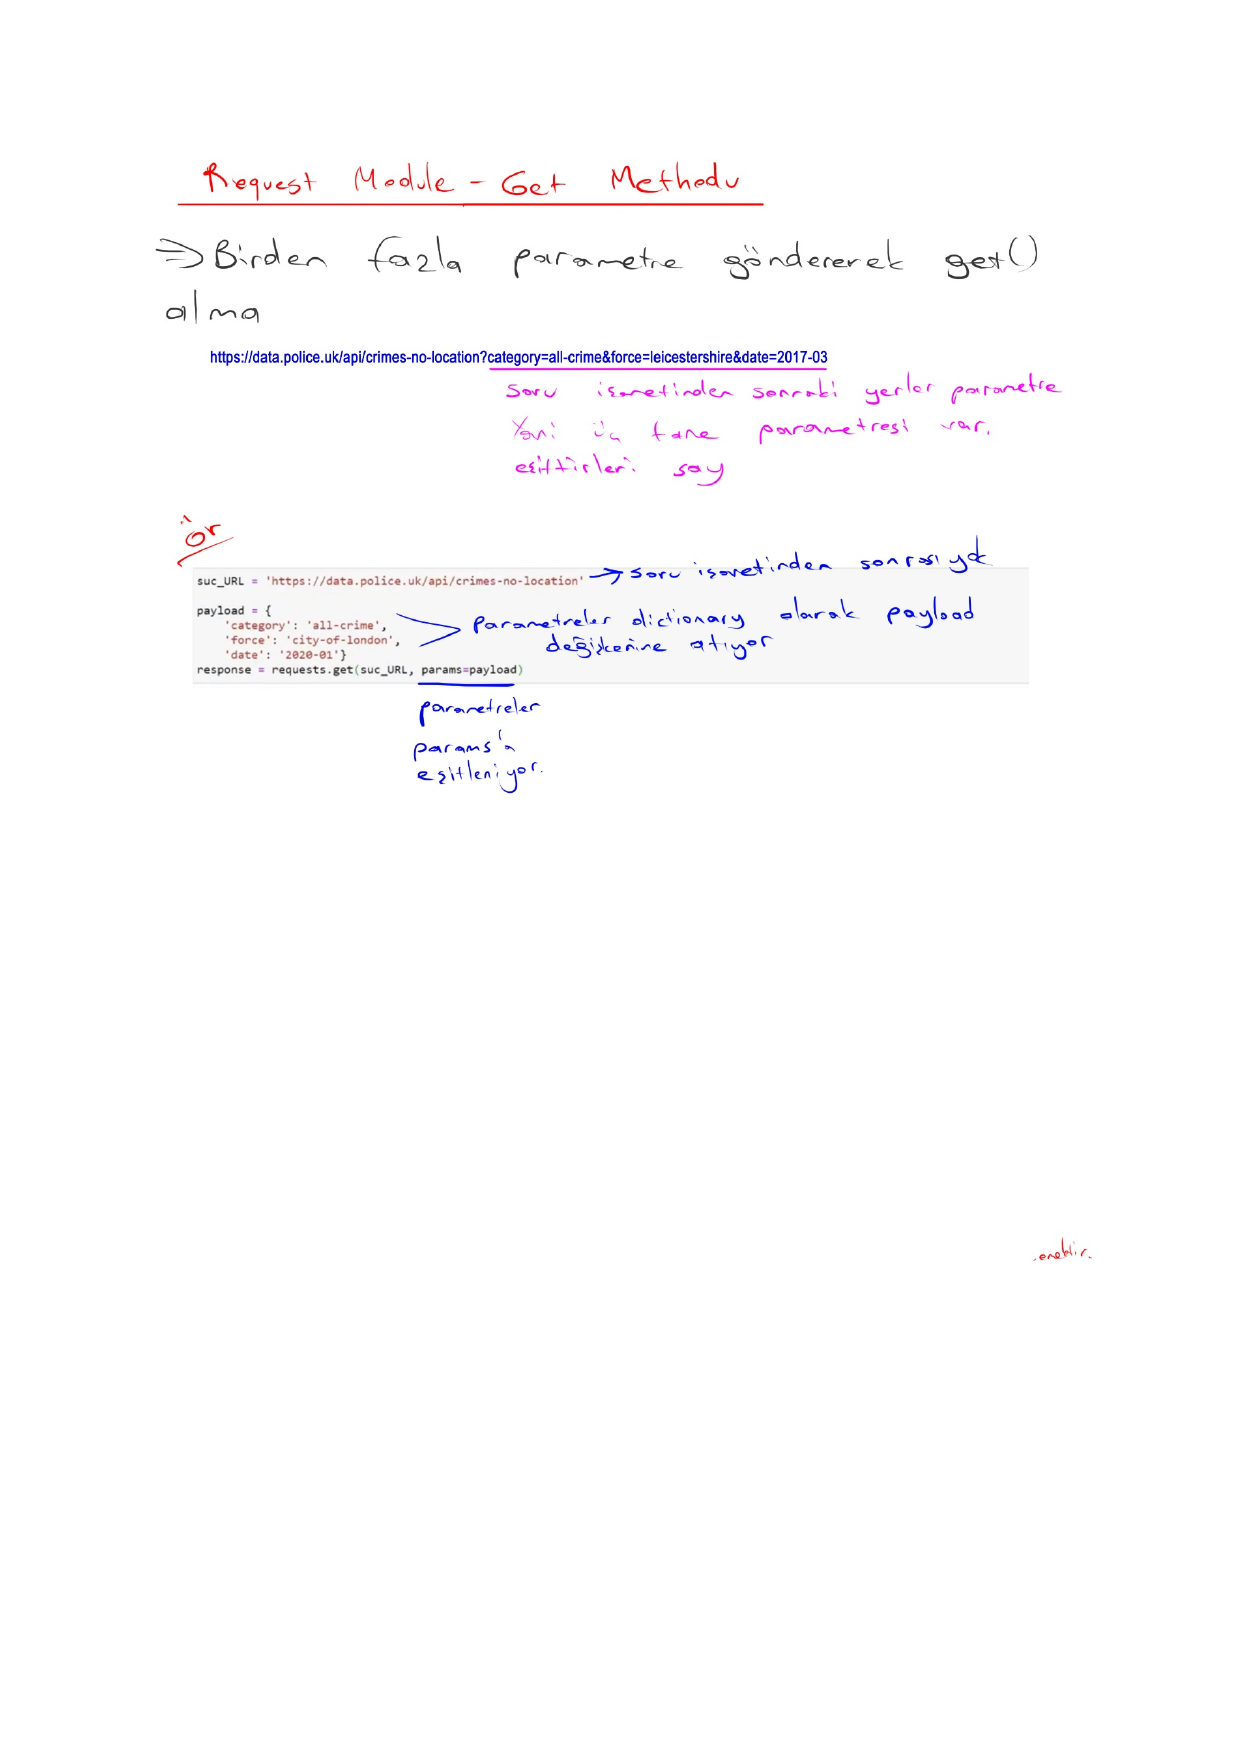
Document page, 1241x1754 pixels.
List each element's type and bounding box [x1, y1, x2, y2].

picture [147, 147, 1092, 1485]
